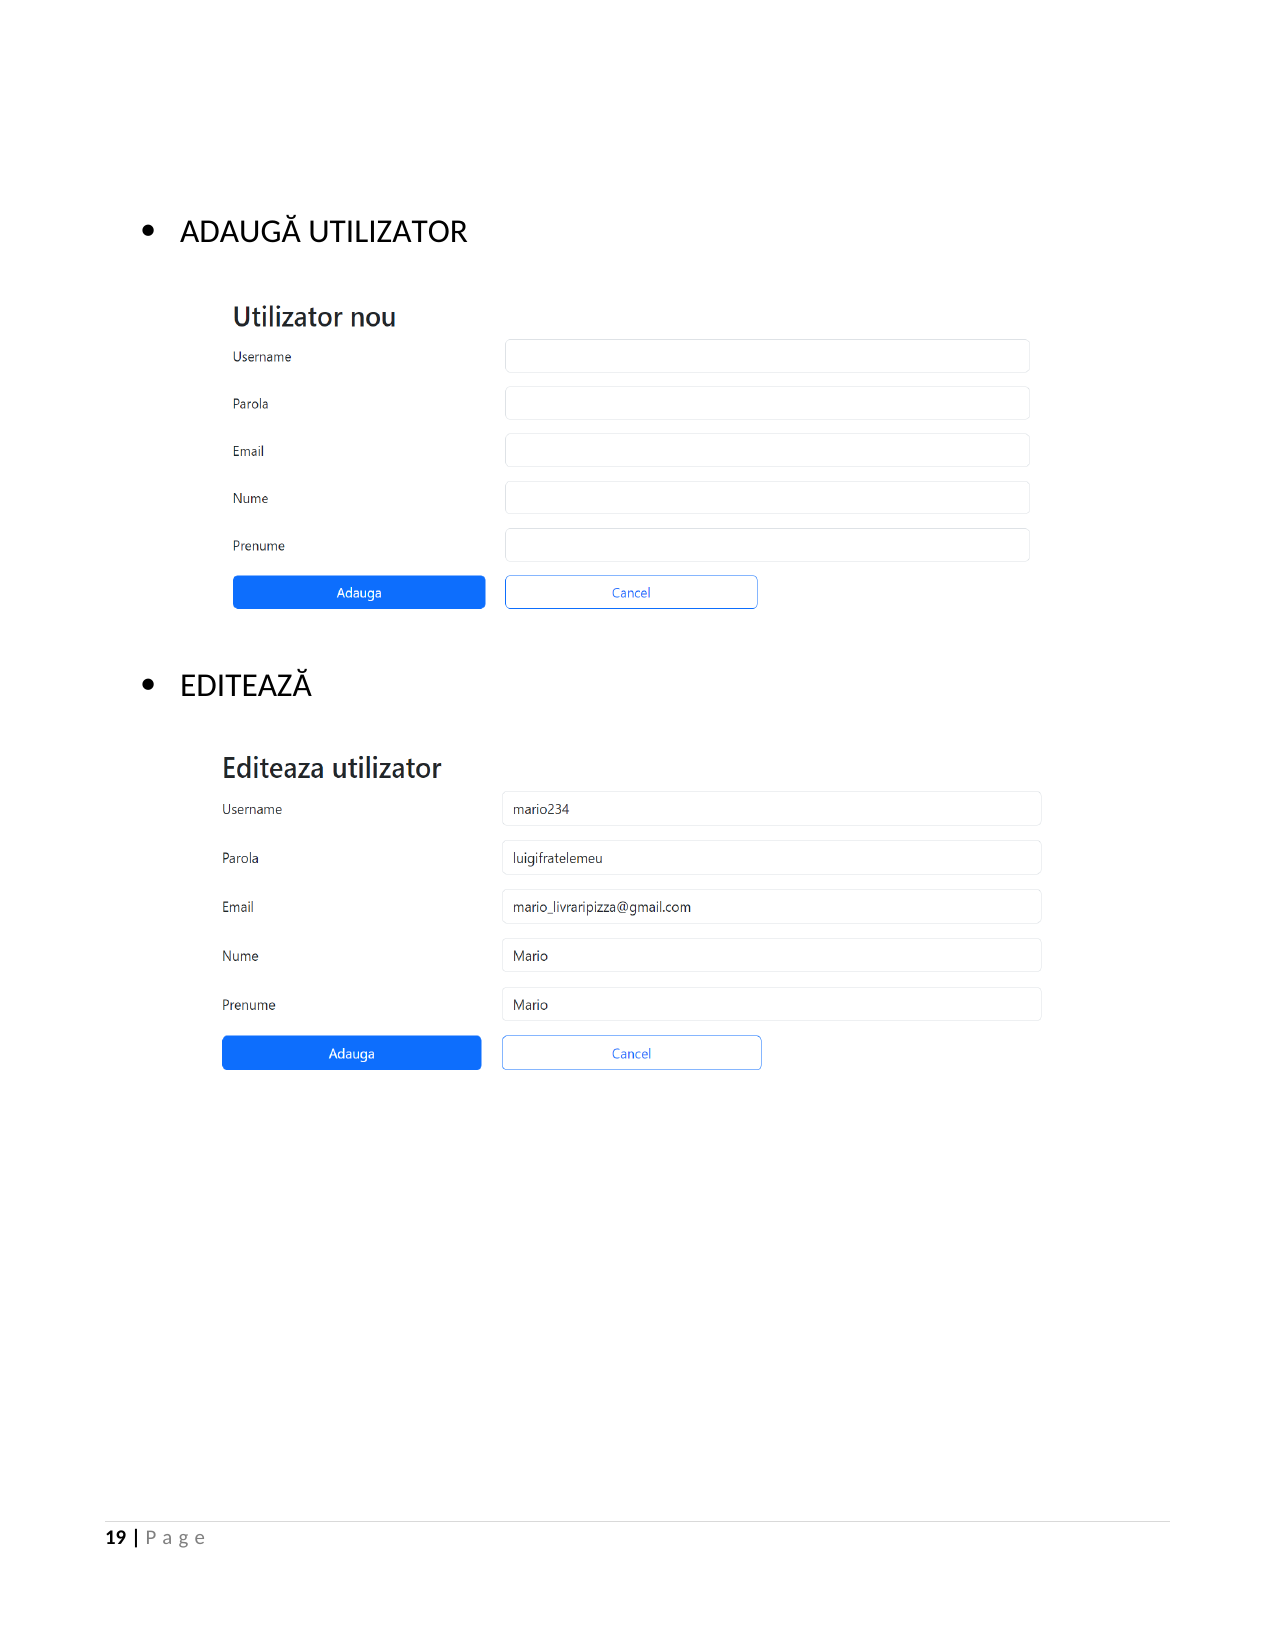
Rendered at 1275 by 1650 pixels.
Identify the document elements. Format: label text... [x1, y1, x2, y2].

picture [211, 731, 1064, 1097]
list EDITEAZĂ [142, 664, 1170, 704]
list ADAUGĂ UTILIZATOR [142, 210, 1170, 251]
picture [213, 277, 1062, 640]
